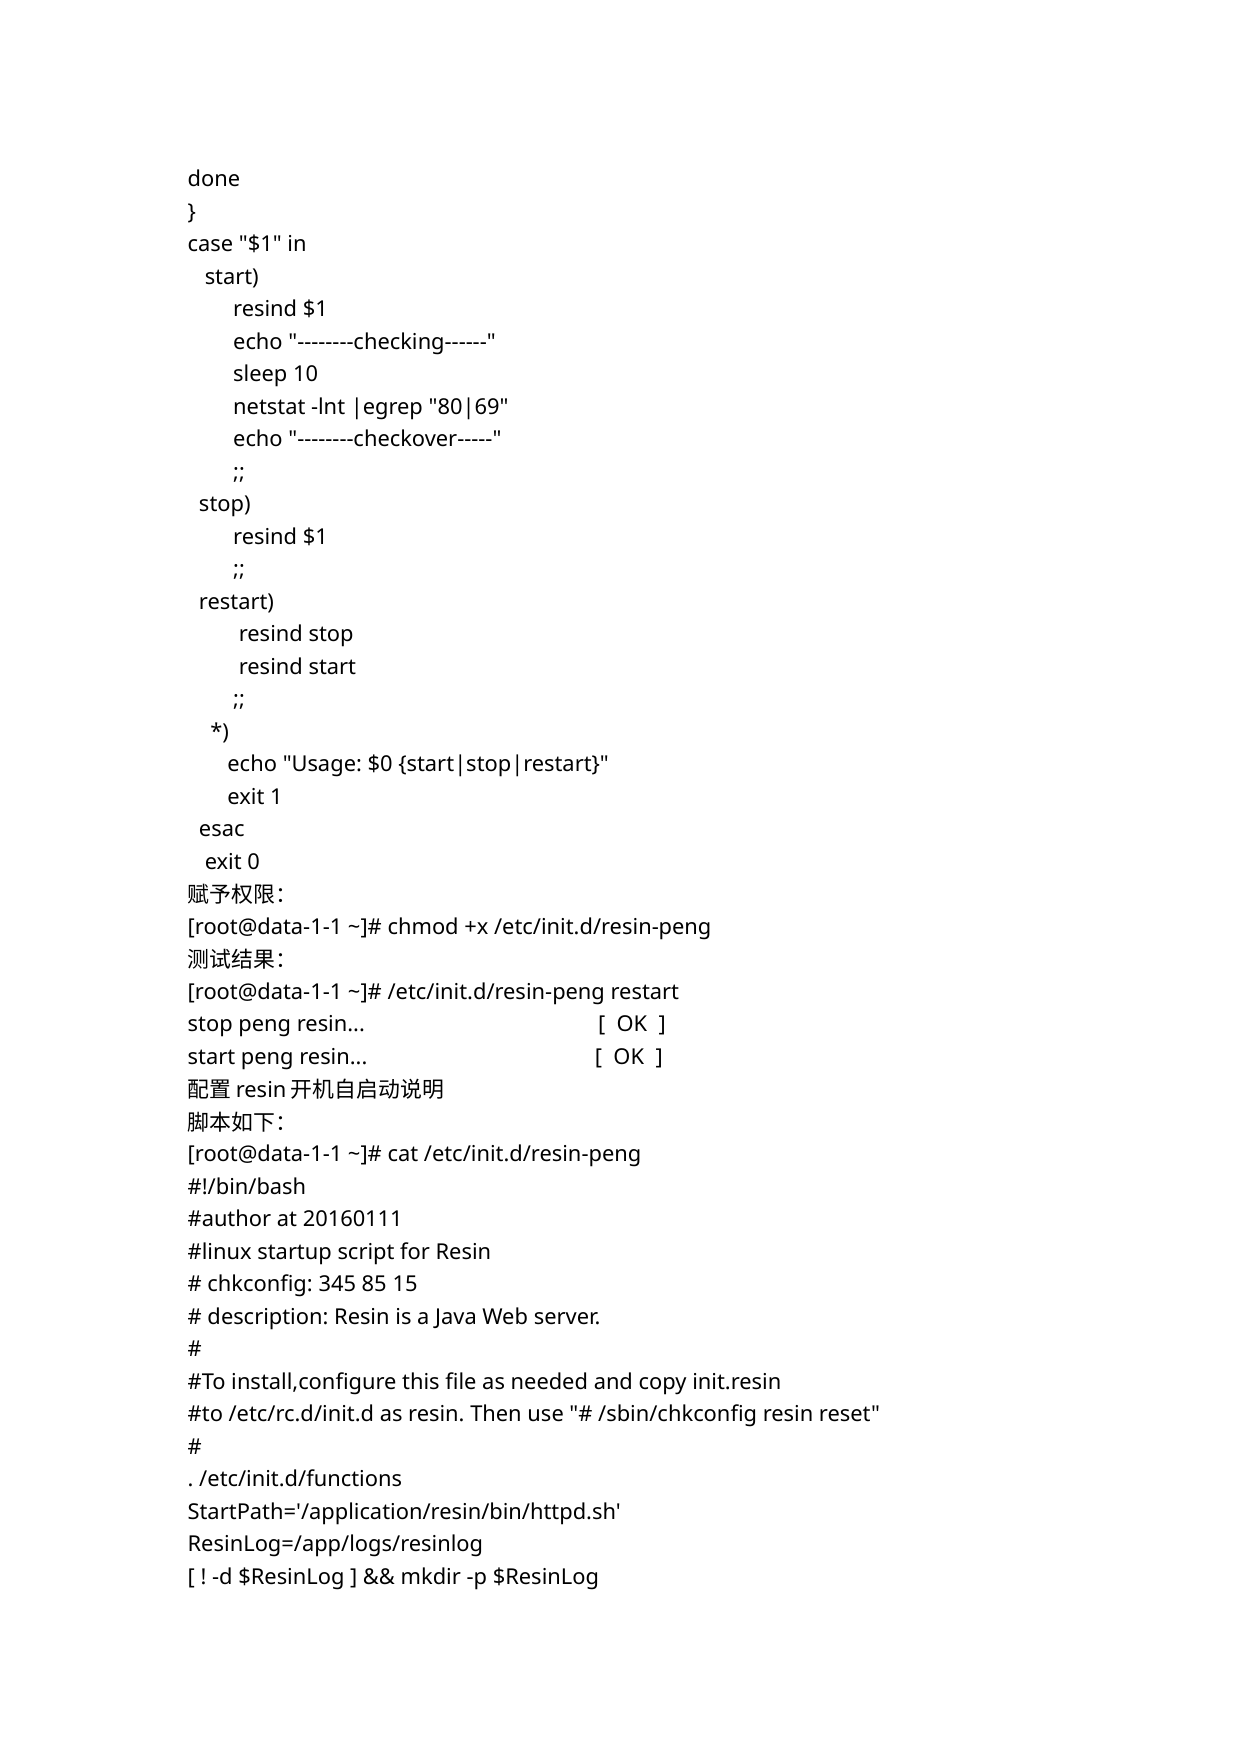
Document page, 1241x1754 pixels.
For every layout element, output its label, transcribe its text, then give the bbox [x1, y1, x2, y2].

text StartPath='/application/resin/bin/httpd.sh' [187, 1494, 1053, 1527]
text echo "--------checkover-----" [187, 422, 1053, 454]
text exit 1 [187, 779, 1053, 812]
text resind $1 [187, 292, 1053, 324]
text [root@data-1-1 ~]# cat /etc/init.d/resin-peng [187, 1137, 1053, 1169]
text . /etc/init.d/functions [187, 1462, 1053, 1494]
text echo "--------checking------" [187, 324, 1053, 357]
text #linux startup script for Resin [187, 1234, 1053, 1267]
text ;; [187, 682, 1053, 714]
text ResinLog=/app/logs/resinlog [187, 1527, 1053, 1559]
text # [187, 1332, 1053, 1364]
text resind $1 [187, 519, 1053, 552]
text restart) [187, 584, 1053, 617]
text [root@data-1-1 ~]# /etc/init.d/resin-peng restart [187, 974, 1053, 1007]
text exit 0 [187, 844, 1053, 877]
text stop) [187, 487, 1053, 519]
text resind start [187, 649, 1053, 682]
text #author at 20160111 [187, 1202, 1053, 1234]
text esac [187, 812, 1053, 844]
text # chkconfig: 345 85 15 [187, 1267, 1053, 1299]
text ;; [187, 552, 1053, 584]
text [root@data-1-1 ~]# chmod +x /etc/init.d/resin-peng [187, 909, 1053, 942]
text # description: Resin is a Java Web server. [187, 1299, 1053, 1332]
text 脚本如下： [187, 1104, 1053, 1137]
text stop peng resin... [ OK ] [187, 1007, 1053, 1039]
text start peng resin... [ OK ] [187, 1039, 1053, 1072]
text 测试结果： [187, 942, 1053, 974]
text echo "Usage: $0 {start|stop|restart}" [187, 747, 1053, 779]
text #!/bin/bash [187, 1169, 1053, 1202]
text ;; [187, 454, 1053, 487]
text sleep 10 [187, 357, 1053, 389]
text start) [187, 259, 1053, 292]
text resind stop [187, 617, 1053, 649]
text } [187, 194, 1053, 227]
text netstat -lnt |egrep "80|69" [187, 389, 1053, 422]
text 配置resin开机自启动说明 [187, 1072, 1053, 1104]
text #to /etc/rc.d/init.d as resin. Then use "# /sbin/chkconfig resin reset" [187, 1397, 1053, 1429]
text 赋予权限： [187, 877, 1053, 909]
text *) [187, 714, 1053, 747]
text #To install,configure this file as needed and copy init.resin [187, 1364, 1053, 1397]
text [ ! -d $ResinLog ] && mkdir -p $ResinLog [187, 1559, 1053, 1592]
text case "$1" in [187, 227, 1053, 259]
text done [187, 162, 1053, 194]
text # [187, 1429, 1053, 1462]
